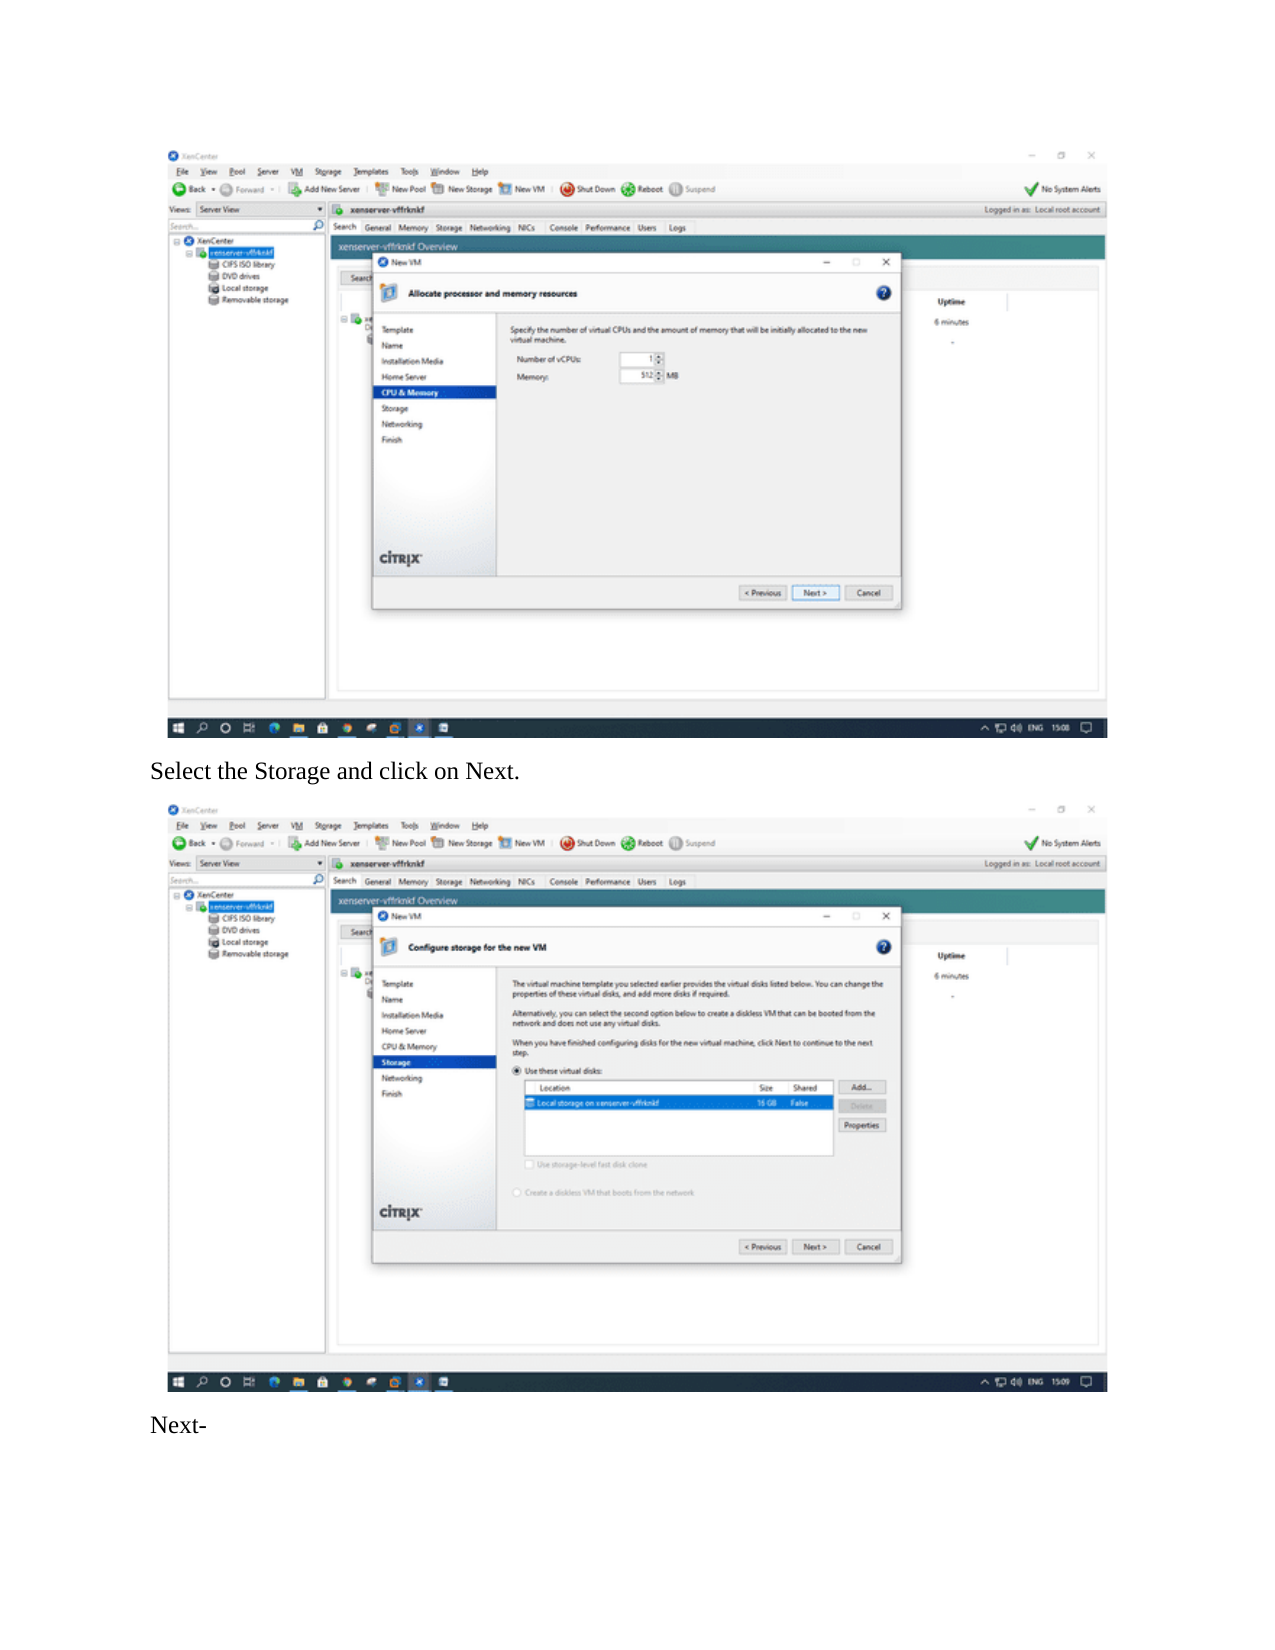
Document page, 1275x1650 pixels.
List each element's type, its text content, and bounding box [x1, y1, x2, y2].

picture [167, 804, 1108, 1392]
text Select the Storage and click on Next. [150, 756, 1125, 785]
picture [167, 150, 1108, 738]
text Next- [150, 1410, 1125, 1439]
